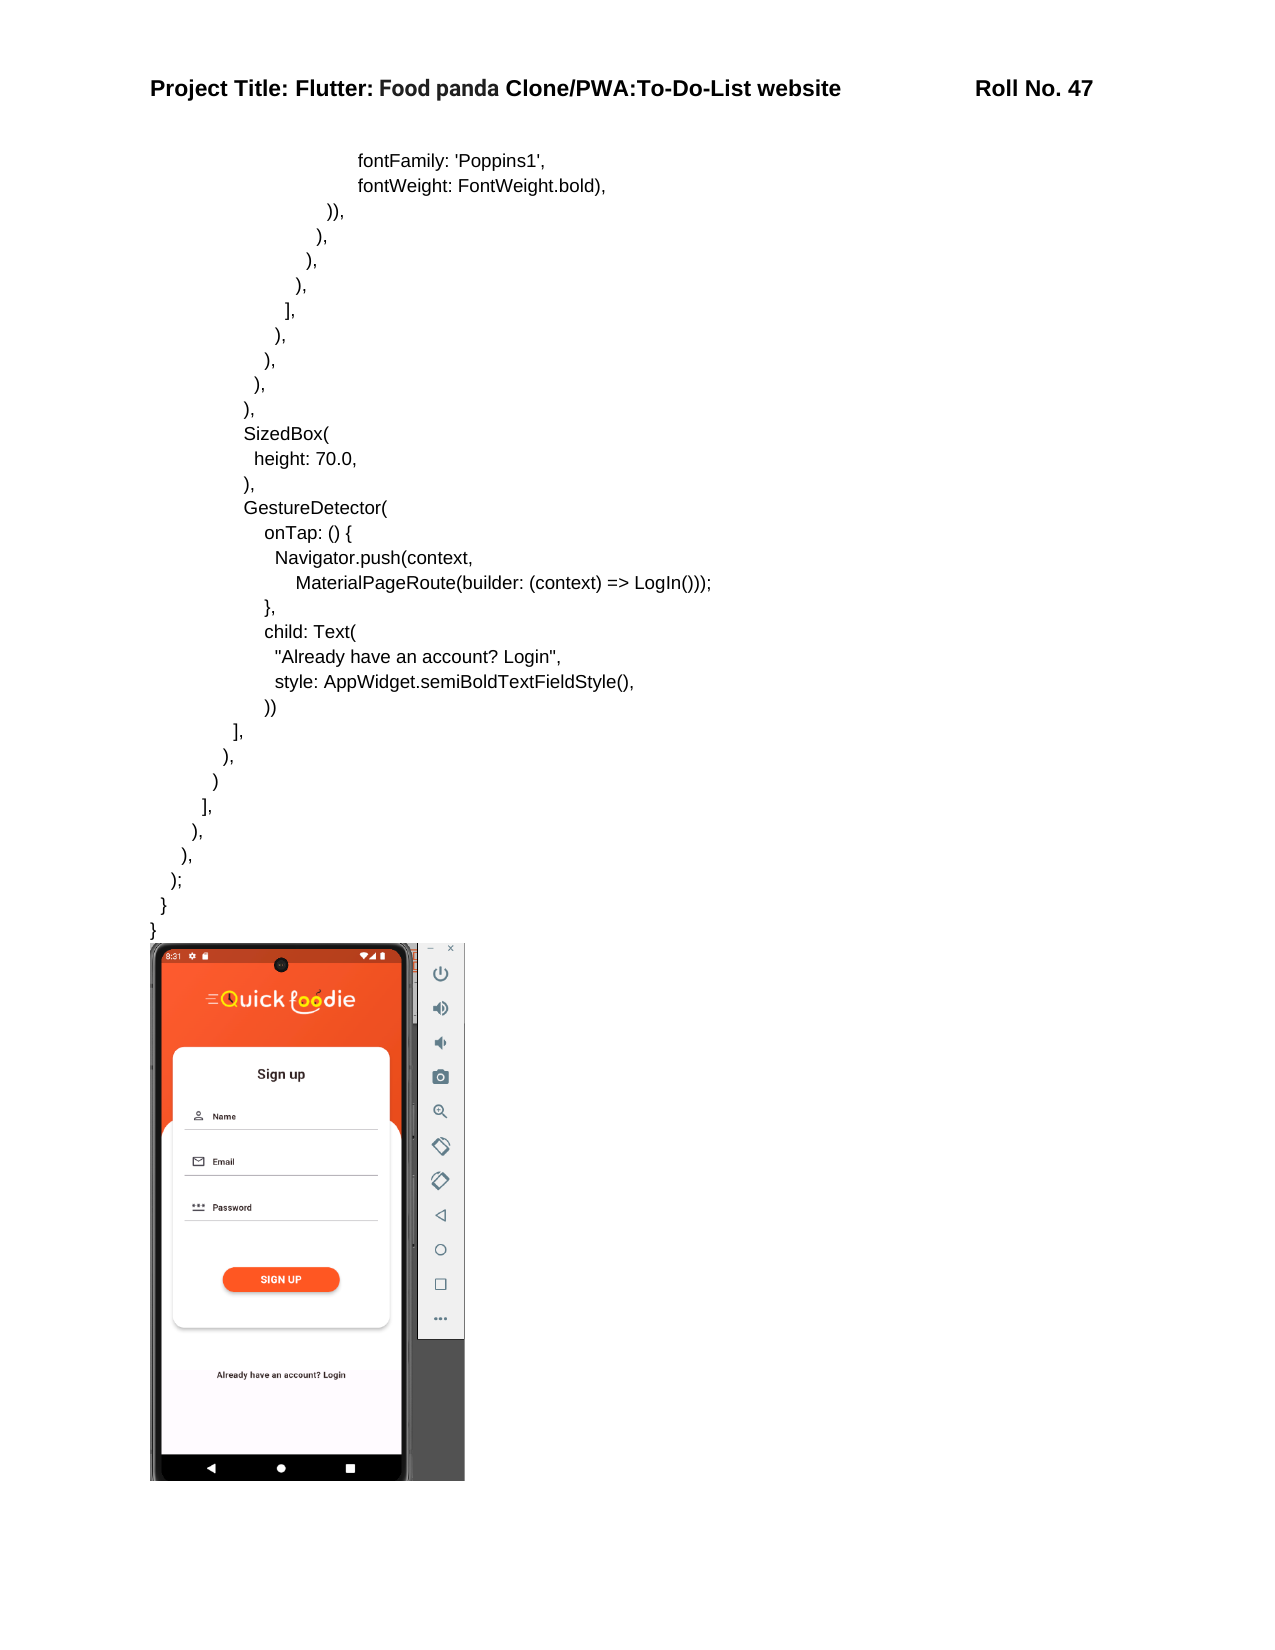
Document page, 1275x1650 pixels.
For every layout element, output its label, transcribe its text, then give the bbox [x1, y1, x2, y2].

text )), [150, 199, 1125, 221]
text style: AppWidget.semiBoldTextFieldStyle(), [150, 671, 1125, 692]
text ), [150, 323, 1125, 345]
text ) [150, 770, 1125, 791]
text ), [150, 274, 1125, 296]
text fontWeight: FontWeight.bold), [150, 175, 1125, 196]
text ), [150, 472, 1125, 494]
picture [150, 943, 465, 1481]
text SizedBox( [150, 423, 1125, 444]
text onTap: () { [150, 522, 1125, 543]
text ], [150, 794, 1125, 816]
text "Already have an account? Login", [150, 646, 1125, 667]
text Navigator.push(context, [150, 547, 1125, 568]
text ), [150, 348, 1125, 370]
text ), [150, 819, 1125, 841]
text ), [150, 224, 1125, 246]
text ], [150, 720, 1125, 742]
text )) [150, 695, 1125, 717]
text ), [150, 398, 1125, 419]
text GestureDetector( [150, 497, 1125, 519]
text ), [150, 373, 1125, 395]
text ], [150, 299, 1125, 320]
text ), [150, 844, 1125, 866]
text height: 70.0, [150, 447, 1125, 469]
text fontFamily: 'Poppins1', [150, 150, 1125, 172]
text ), [150, 249, 1125, 271]
text MaterialPageRoute(builder: (context) => LogIn())); [150, 571, 1125, 593]
text } [150, 894, 1125, 915]
text } [150, 918, 1125, 940]
text }, [150, 596, 1125, 618]
text child: Text( [150, 621, 1125, 643]
text ), [150, 745, 1125, 767]
text ); [150, 869, 1125, 891]
